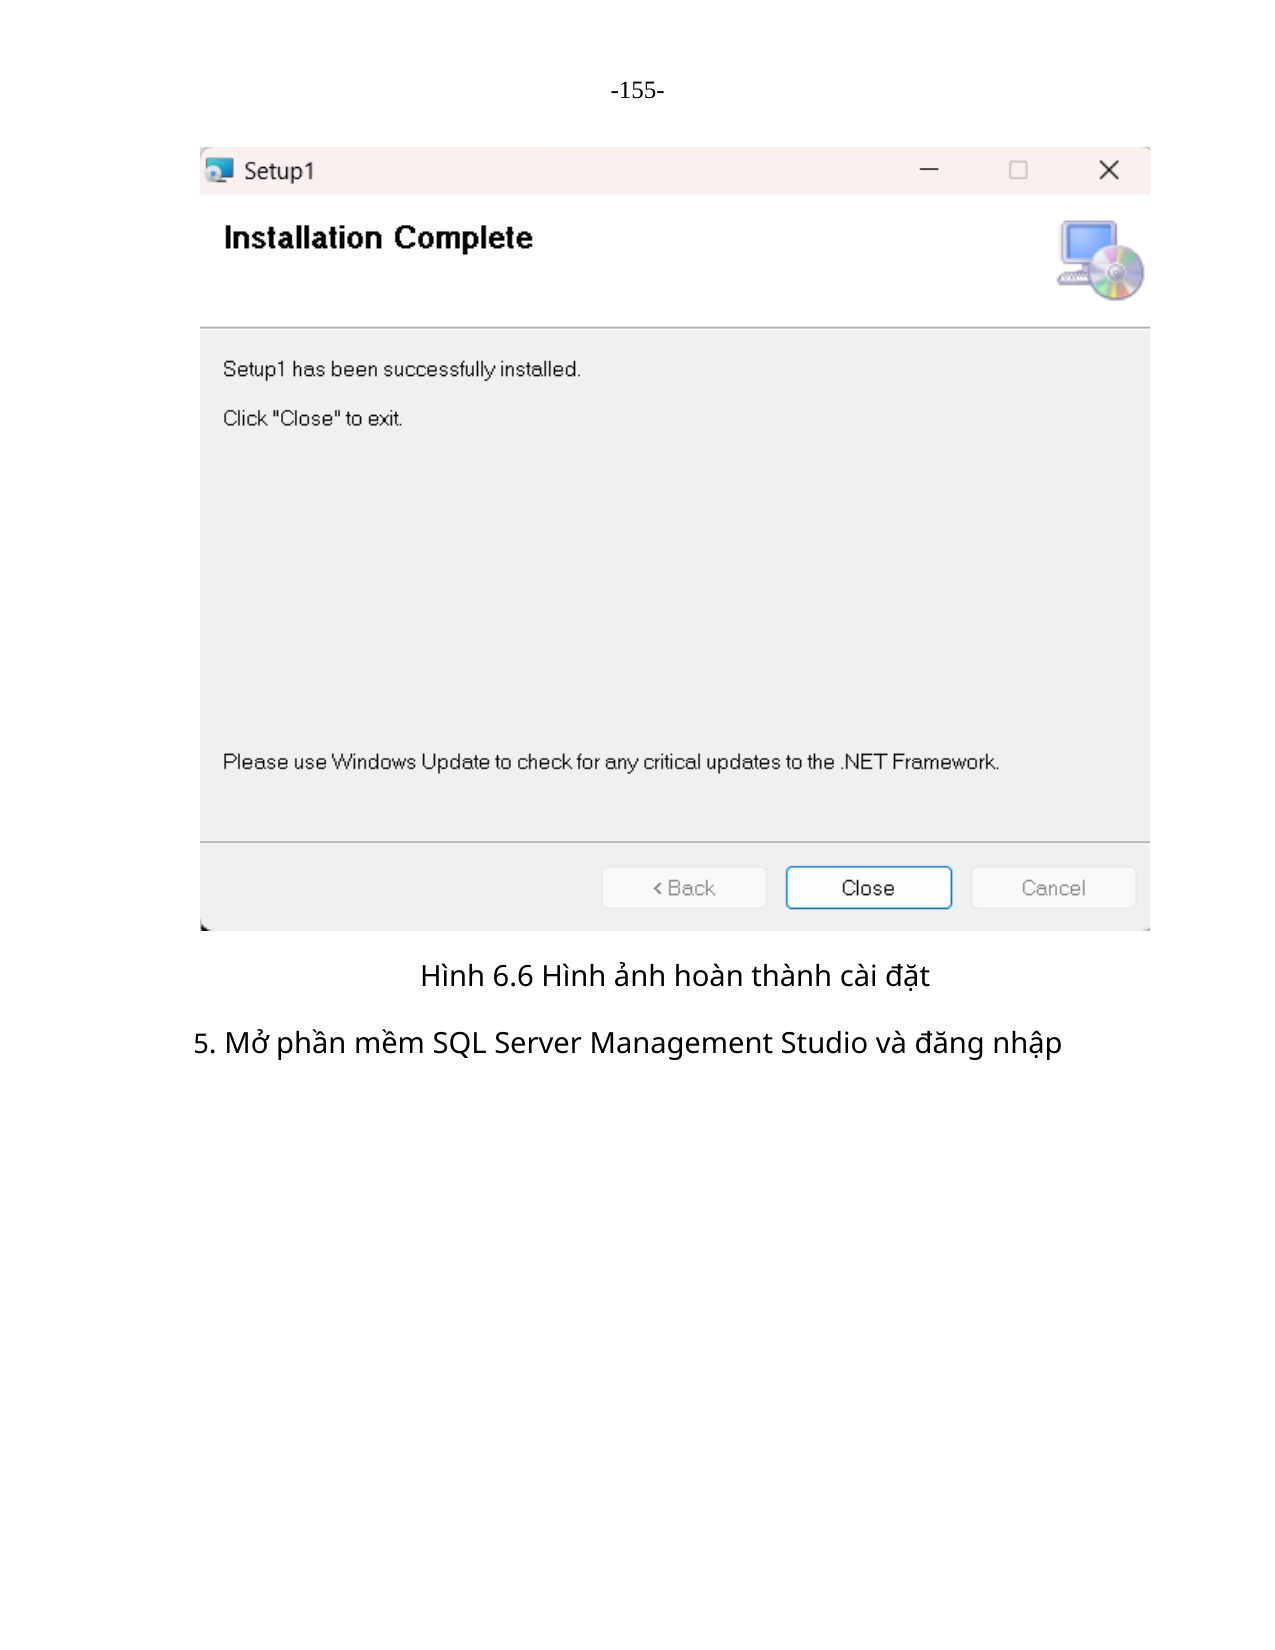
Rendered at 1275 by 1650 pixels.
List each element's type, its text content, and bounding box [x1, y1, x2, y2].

picture [200, 147, 1150, 931]
text Hình 6.6 Hình ảnh hoàn thành cài đặt [193, 956, 1157, 995]
text 5. Mở phần mềm SQL Server Management Studio và đăng nhập [193, 1022, 1157, 1062]
